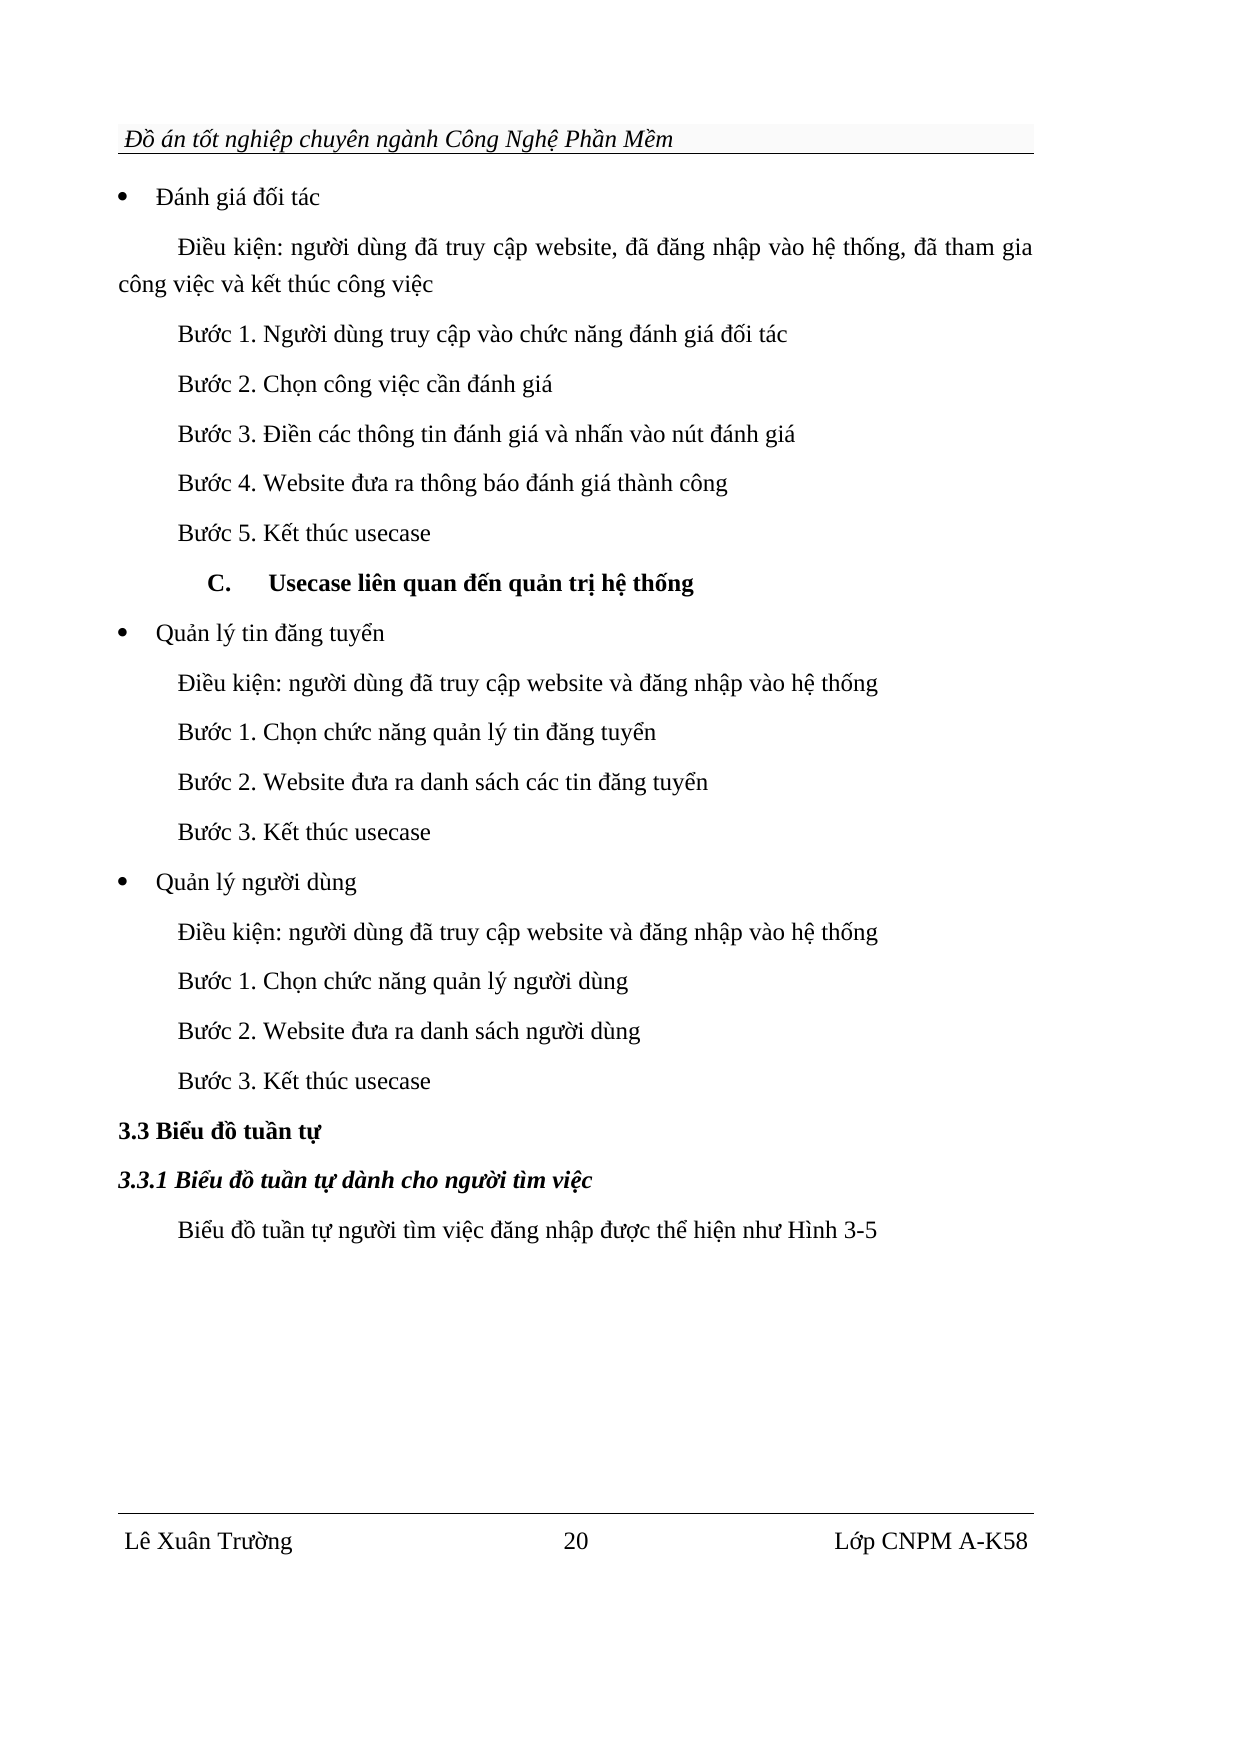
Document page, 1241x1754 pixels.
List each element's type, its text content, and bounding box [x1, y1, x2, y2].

text Bước 3. Kết thúc usecase [118, 1066, 1033, 1095]
text Bước 1. Chọn chức năng quản lý người dùng [118, 966, 1033, 995]
subtitle Biểu đồ tuần tự [118, 1116, 1033, 1144]
text Bước 2. Website đưa ra danh sách người dùng [118, 1016, 1033, 1045]
text Bước 1. Chọn chức năng quản lý tin đăng tuyển [118, 717, 1033, 746]
list Đánh giá đối tác [118, 182, 1033, 211]
text Bước 2. Chọn công việc cần đánh giá [118, 369, 1033, 398]
text Điều kiện: người dùng đã truy cập website, đã đăng nhập vào hệ thống, đã tham gia công việc và kết thúc công việc [118, 232, 1033, 298]
text Điều kiện: người dùng đã truy cập website và đăng nhập vào hệ thống [118, 917, 1033, 945]
text Bước 5. Kết thúc usecase [118, 518, 1033, 547]
list Quản lý tin đăng tuyển [118, 618, 1033, 647]
text Bước 1. Người dùng truy cập vào chức năng đánh giá đối tác [118, 319, 1033, 348]
text Bước 2. Website đưa ra danh sách các tin đăng tuyển [118, 767, 1033, 796]
subtitle Usecase liên quan đến quản trị hệ thống [148, 568, 1033, 597]
text Bước 4. Website đưa ra thông báo đánh giá thành công [118, 468, 1033, 497]
subtitle Biểu đồ tuần tự dành cho người tìm việc [118, 1166, 1033, 1194]
list Quản lý người dùng [118, 867, 1033, 896]
text Điều kiện: người dùng đã truy cập website và đăng nhập vào hệ thống [118, 668, 1033, 696]
text Bước 3. Điền các thông tin đánh giá và nhấn vào nút đánh giá [118, 419, 1033, 447]
text Bước 3. Kết thúc usecase [118, 817, 1033, 846]
